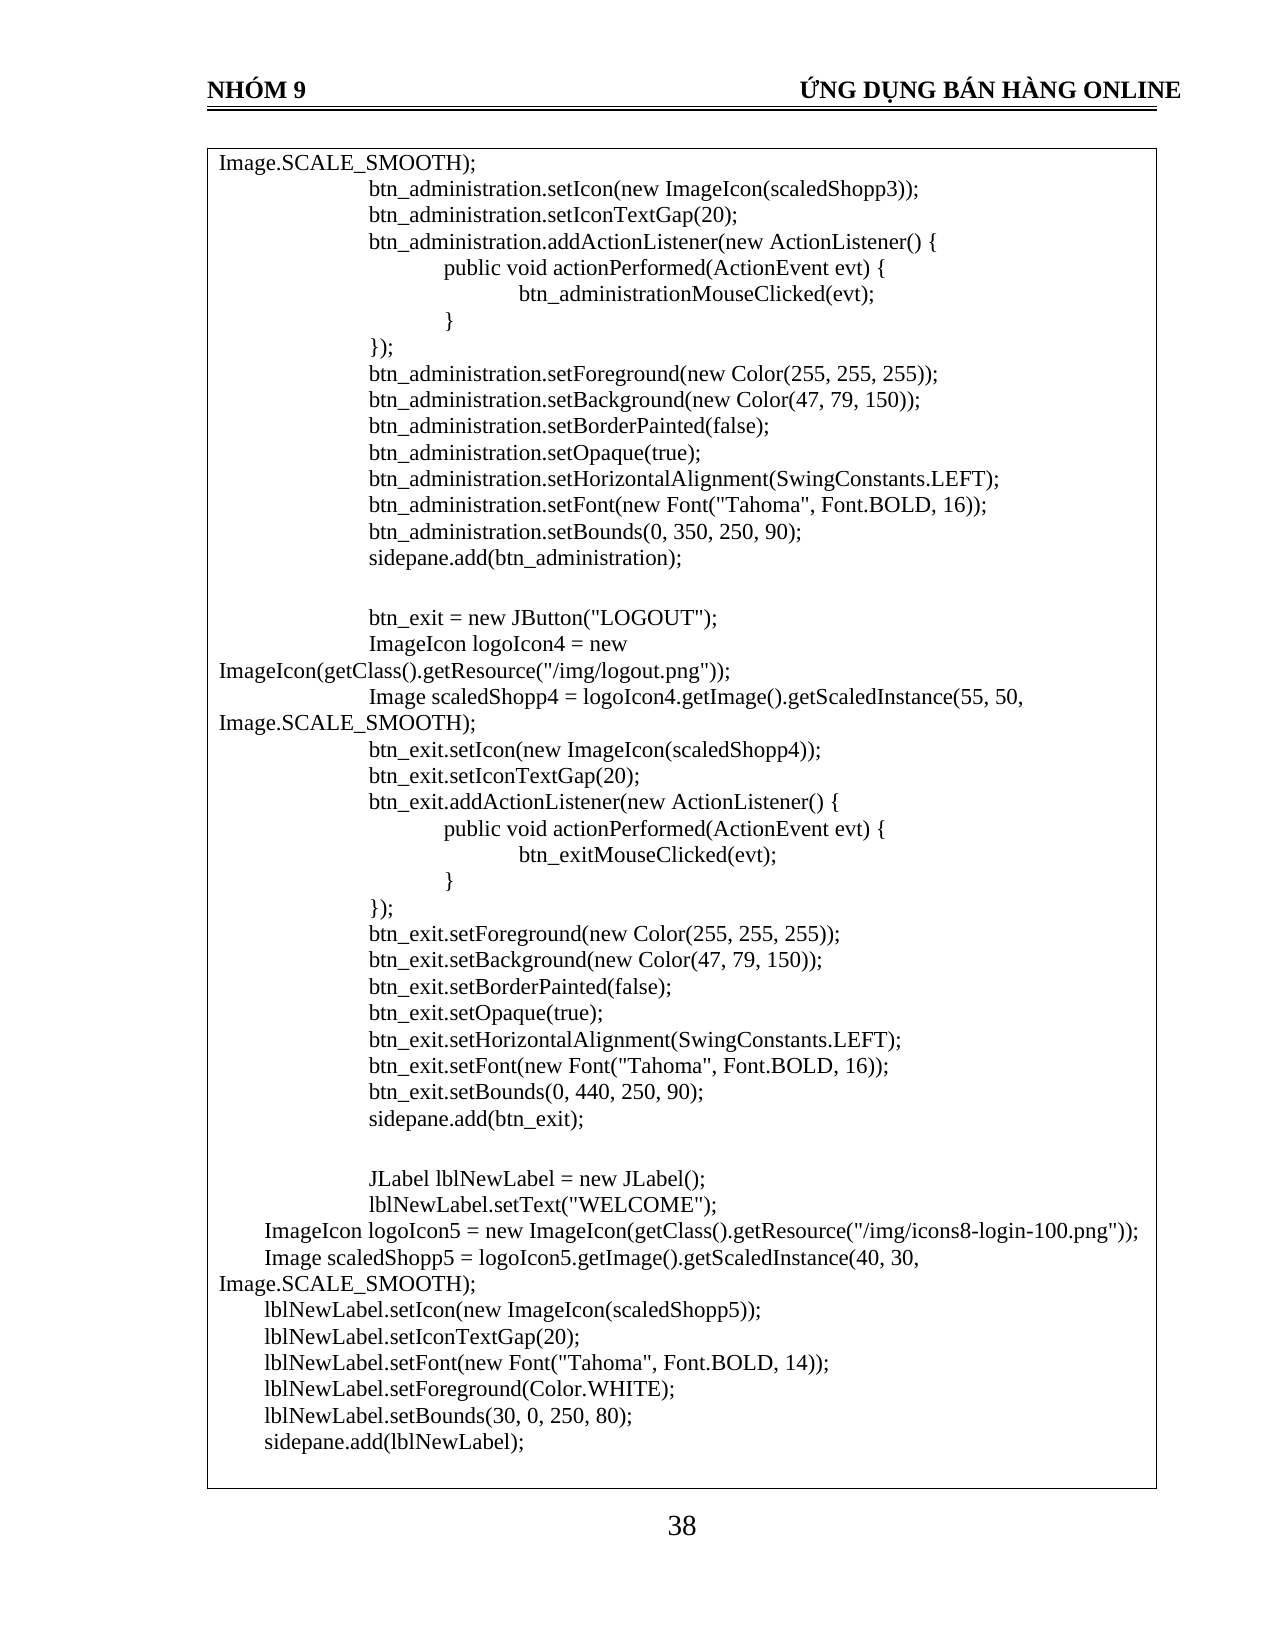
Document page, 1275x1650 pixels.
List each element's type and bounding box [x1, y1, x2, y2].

table_header [208, 149, 1156, 1488]
